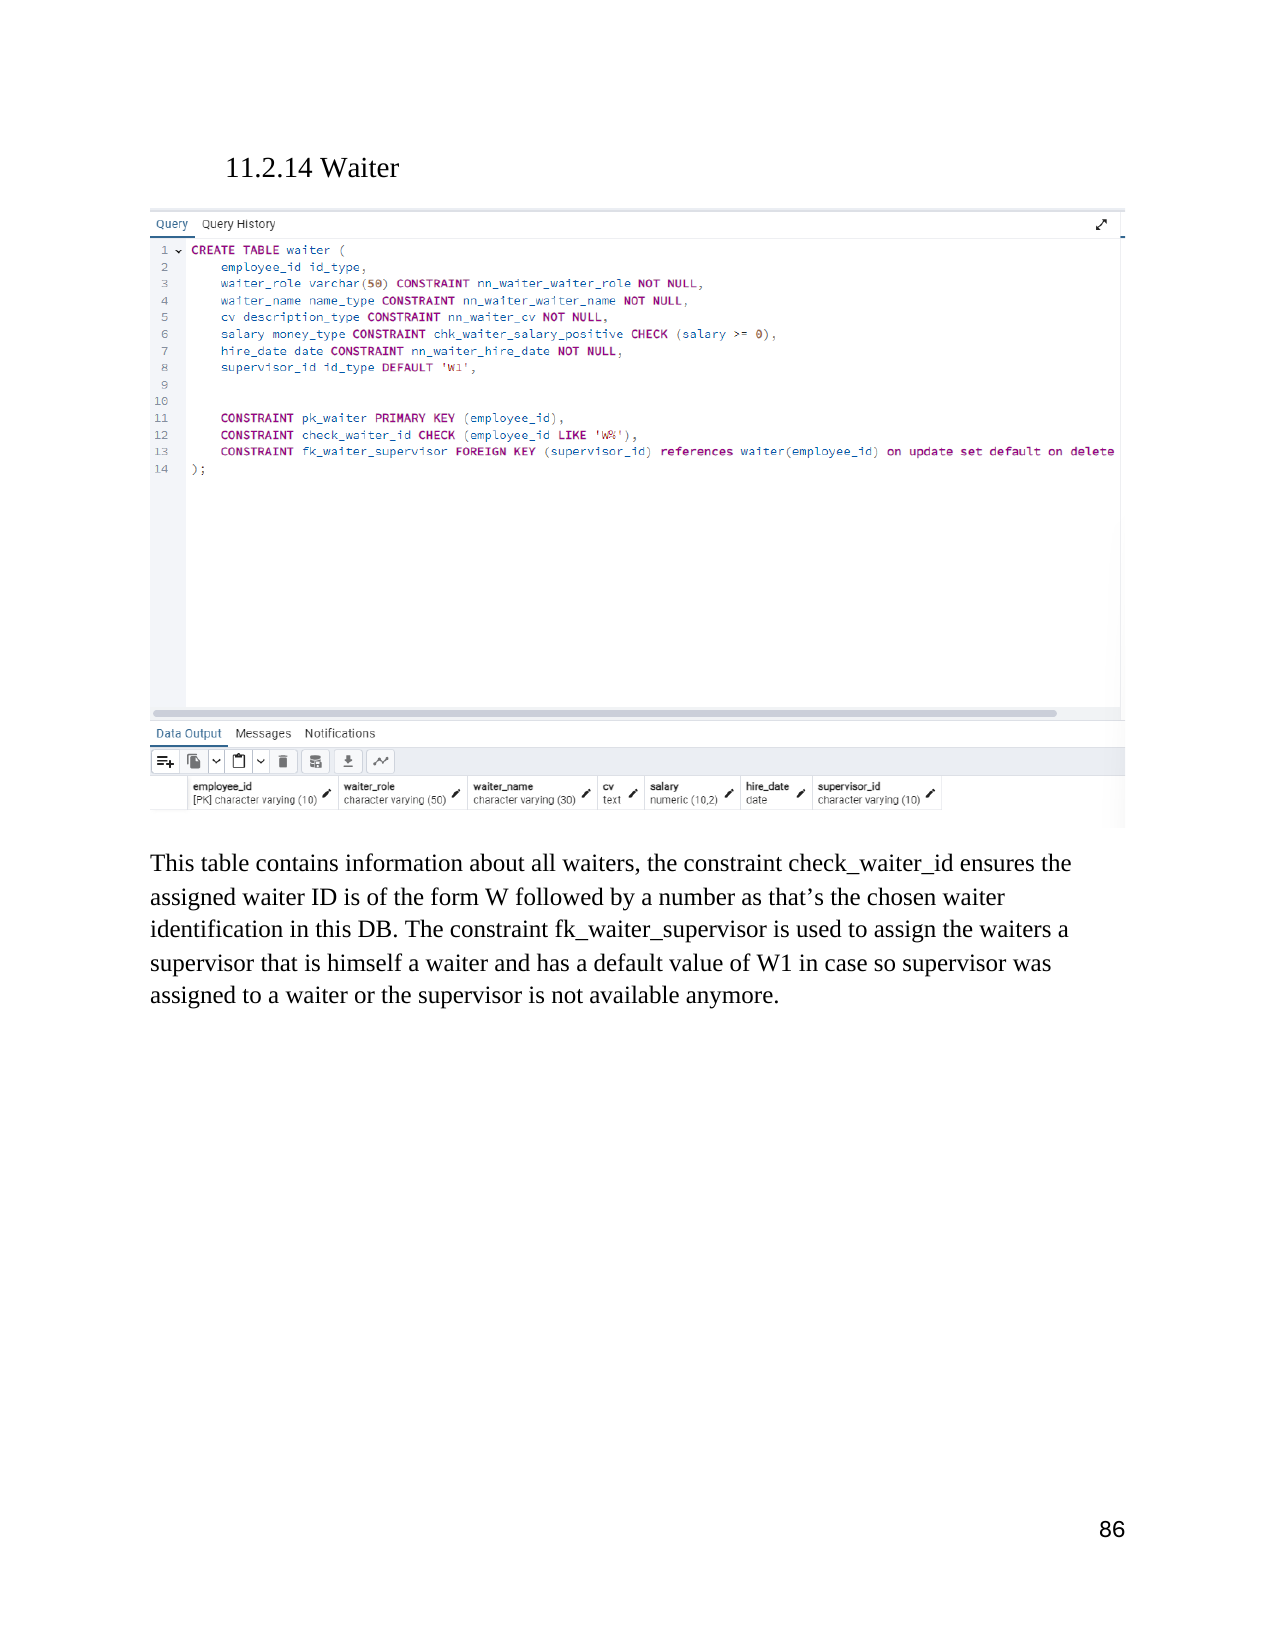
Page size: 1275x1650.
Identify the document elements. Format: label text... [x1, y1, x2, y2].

subtitle 11.2.14 Waiter [225, 150, 1125, 183]
picture [150, 208, 1125, 828]
text This table contains information about all waiters, the constraint check_waiter_id ensures the assigned waiter ID is of the form W followed by a number as that’s the chosen waiter identification in this DB. The constraint fk_waiter_supervisor is used to assign the waiters a supervisor that is himself a waiter and has a default value of W1 in case so supervisor was assigned to a waiter or the supervisor is not available anymore. [150, 848, 1125, 1009]
